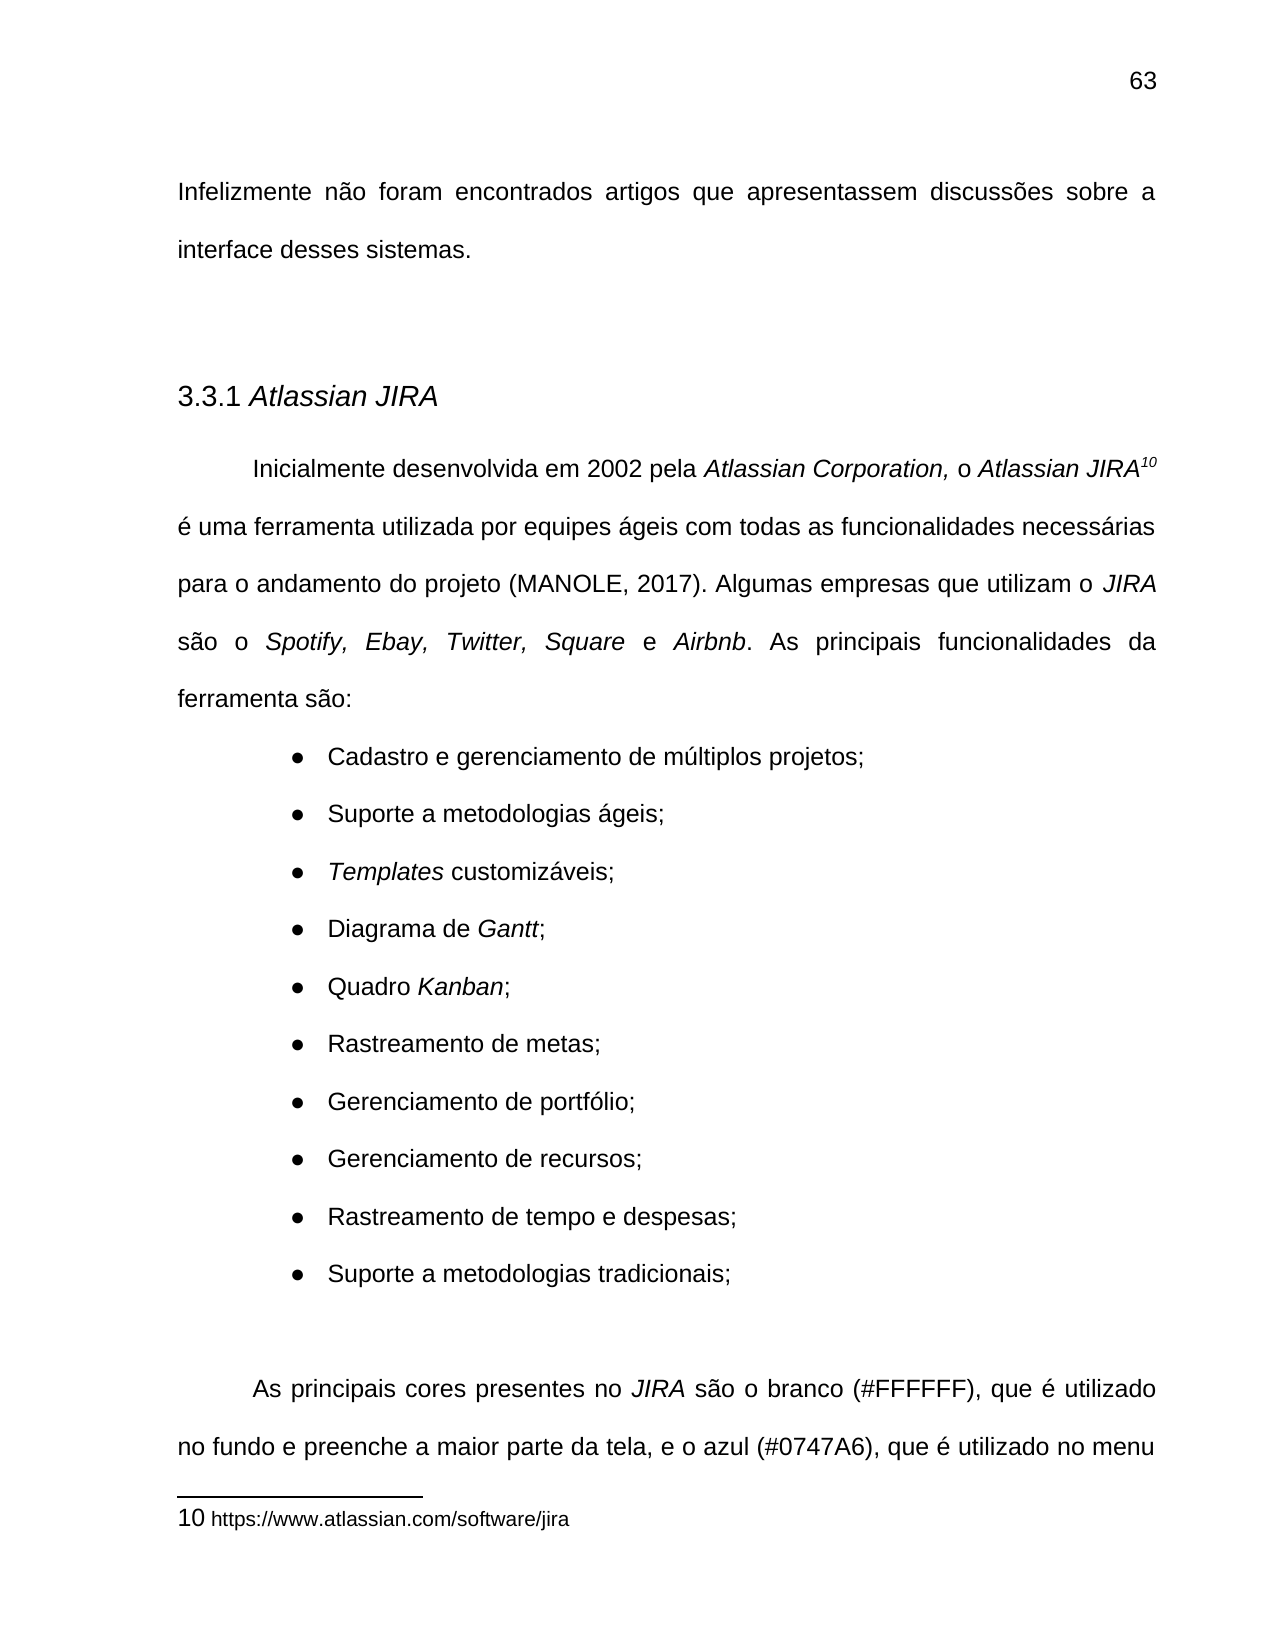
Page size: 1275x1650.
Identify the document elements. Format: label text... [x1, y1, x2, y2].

text Inicialmente desenvolvida em 2002 pela Atlassian Corporation, o Atlassian JIRA é uma ferramenta utilizada por equipes ágeis com todas as funcionalidades necessárias para o andamento do projeto (MANOLE, 2017). Algumas empresas que utilizam o JIRA são o Spotify, Ebay, Twitter, Square e Airbnb. As principais funcionalidades da ferramenta são: [177, 454, 1157, 713]
list Gerenciamento de recursos; [290, 1144, 1157, 1173]
list Rastreamento de tempo e despesas; [290, 1202, 1157, 1231]
subtitle 3.3.1 Atlassian JIRA [177, 379, 1157, 412]
list Rastreamento de metas; [290, 1029, 1157, 1058]
list Diagrama de Gantt; [290, 914, 1157, 943]
list Templates customizáveis; [290, 857, 1157, 886]
list Suporte a metodologias tradicionais; [290, 1259, 1157, 1288]
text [177, 1374, 1157, 1461]
list Cadastro e gerenciamento de múltiplos projetos; [290, 742, 1157, 771]
list Suporte a metodologias ágeis; [290, 799, 1157, 828]
list Quadro Kanban; [290, 972, 1157, 1001]
list Gerenciamento de portfólio; [290, 1087, 1157, 1116]
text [177, 177, 1157, 263]
